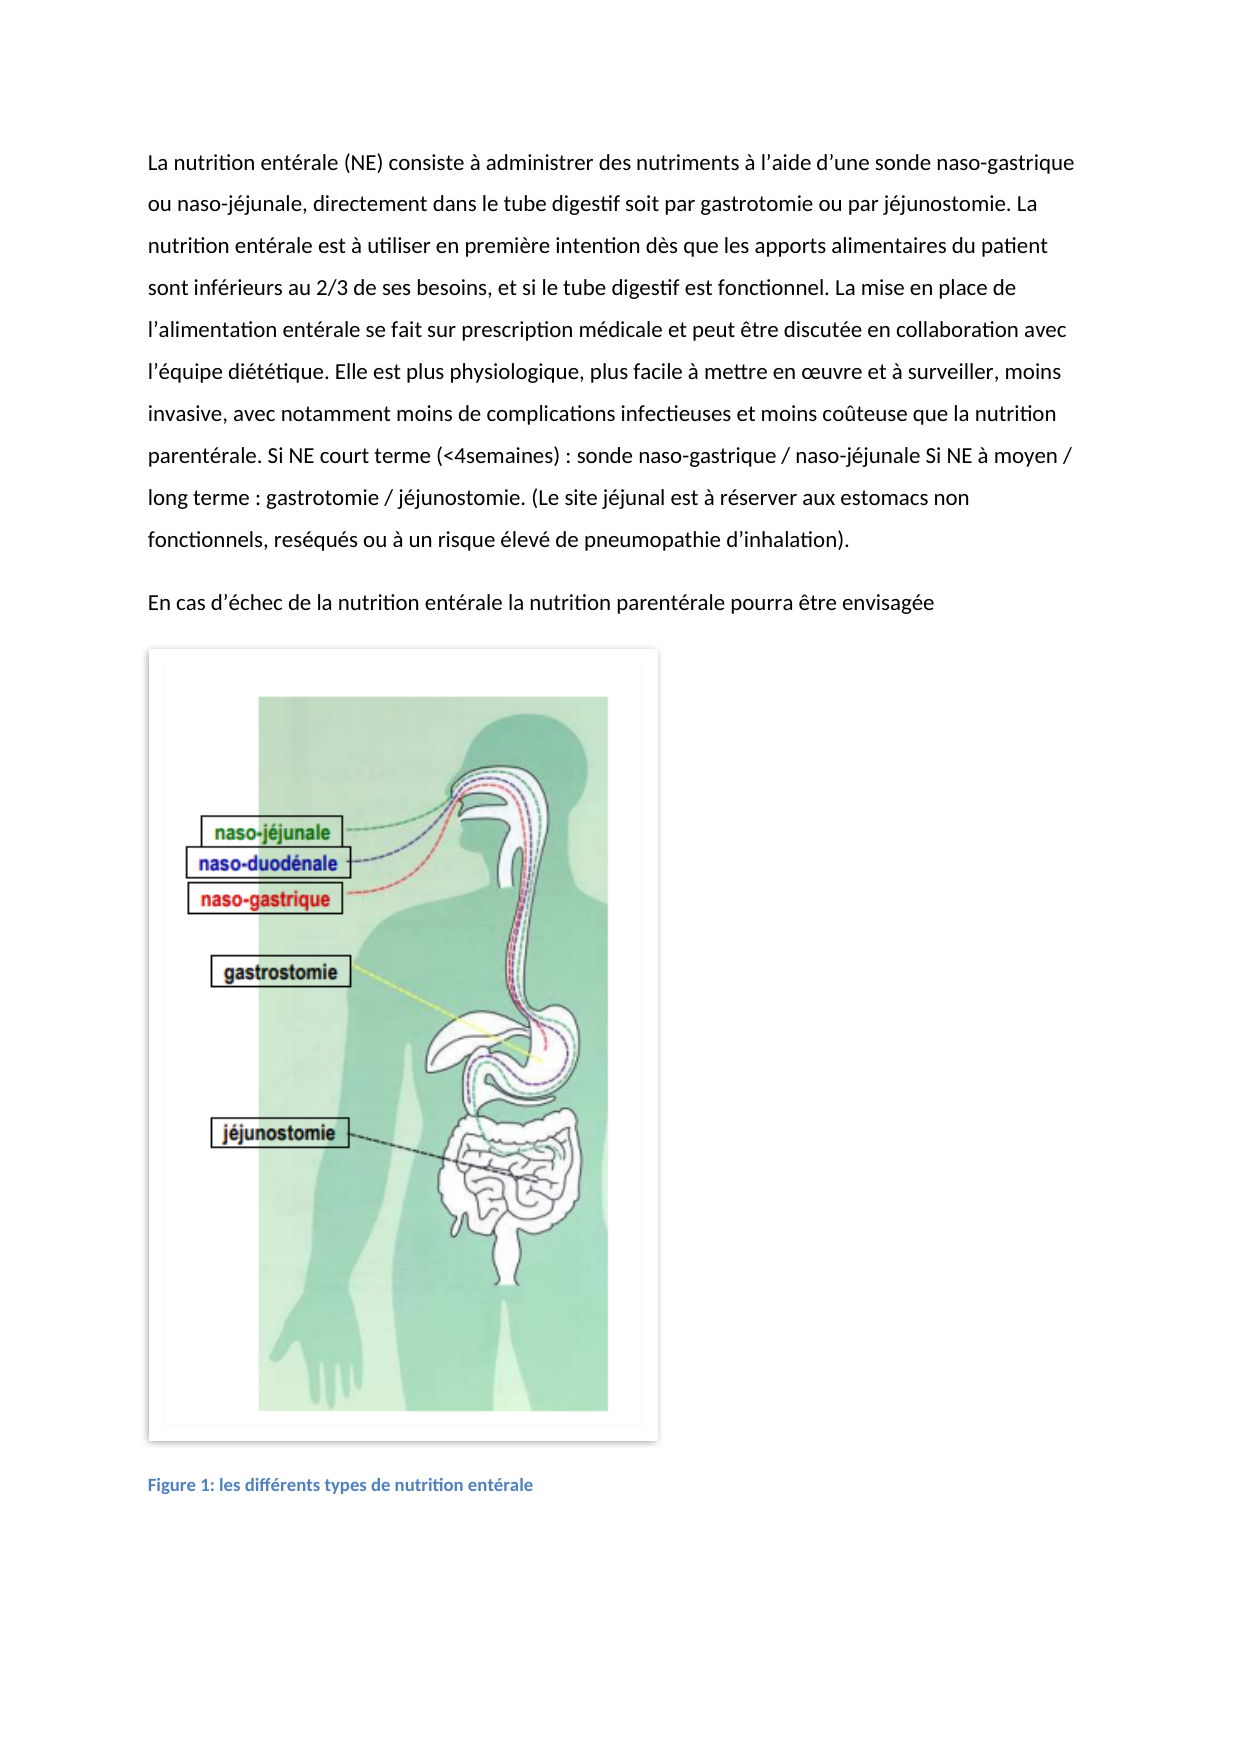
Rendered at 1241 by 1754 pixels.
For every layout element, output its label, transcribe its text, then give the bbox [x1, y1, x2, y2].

text En cas d’échec de la nutrition entérale la nutrition parentérale pourra être envisagée [148, 588, 1093, 616]
picture [163, 664, 643, 1426]
text La nutrition entérale (NE) consiste à administrer des nutriments à l’aide d’une sonde naso-gastrique ou naso-jéjunale, directement dans le tube digestif soit par gastrotomie ou par jéjunostomie. La nutrition entérale est à utiliser en première intention dès que les apports alimentaires du patient sont inférieurs au 2/3 de ses besoins, et si le tube digestif est fonctionnel. La mise en place de l’alimentation entérale se fait sur prescription médicale et peut être discutée en collaboration avec l’équipe diététique. Elle est plus physiologique, plus facile à mettre en œuvre et à surveiller, moins invasive, avec notamment moins de complications infectieuses et moins coûteuse que la nutrition parentérale. Si NE court terme (<4semaines) : sonde naso-gastrique / naso-jéjunale Si NE à moyen / long terme : gastrotomie / jéjunostomie. (Le site jéjunal est à réserver aux estomacs non fonctionnels, reséqués ou à un risque élevé de pneumopathie d’inhalation). [148, 148, 1093, 553]
